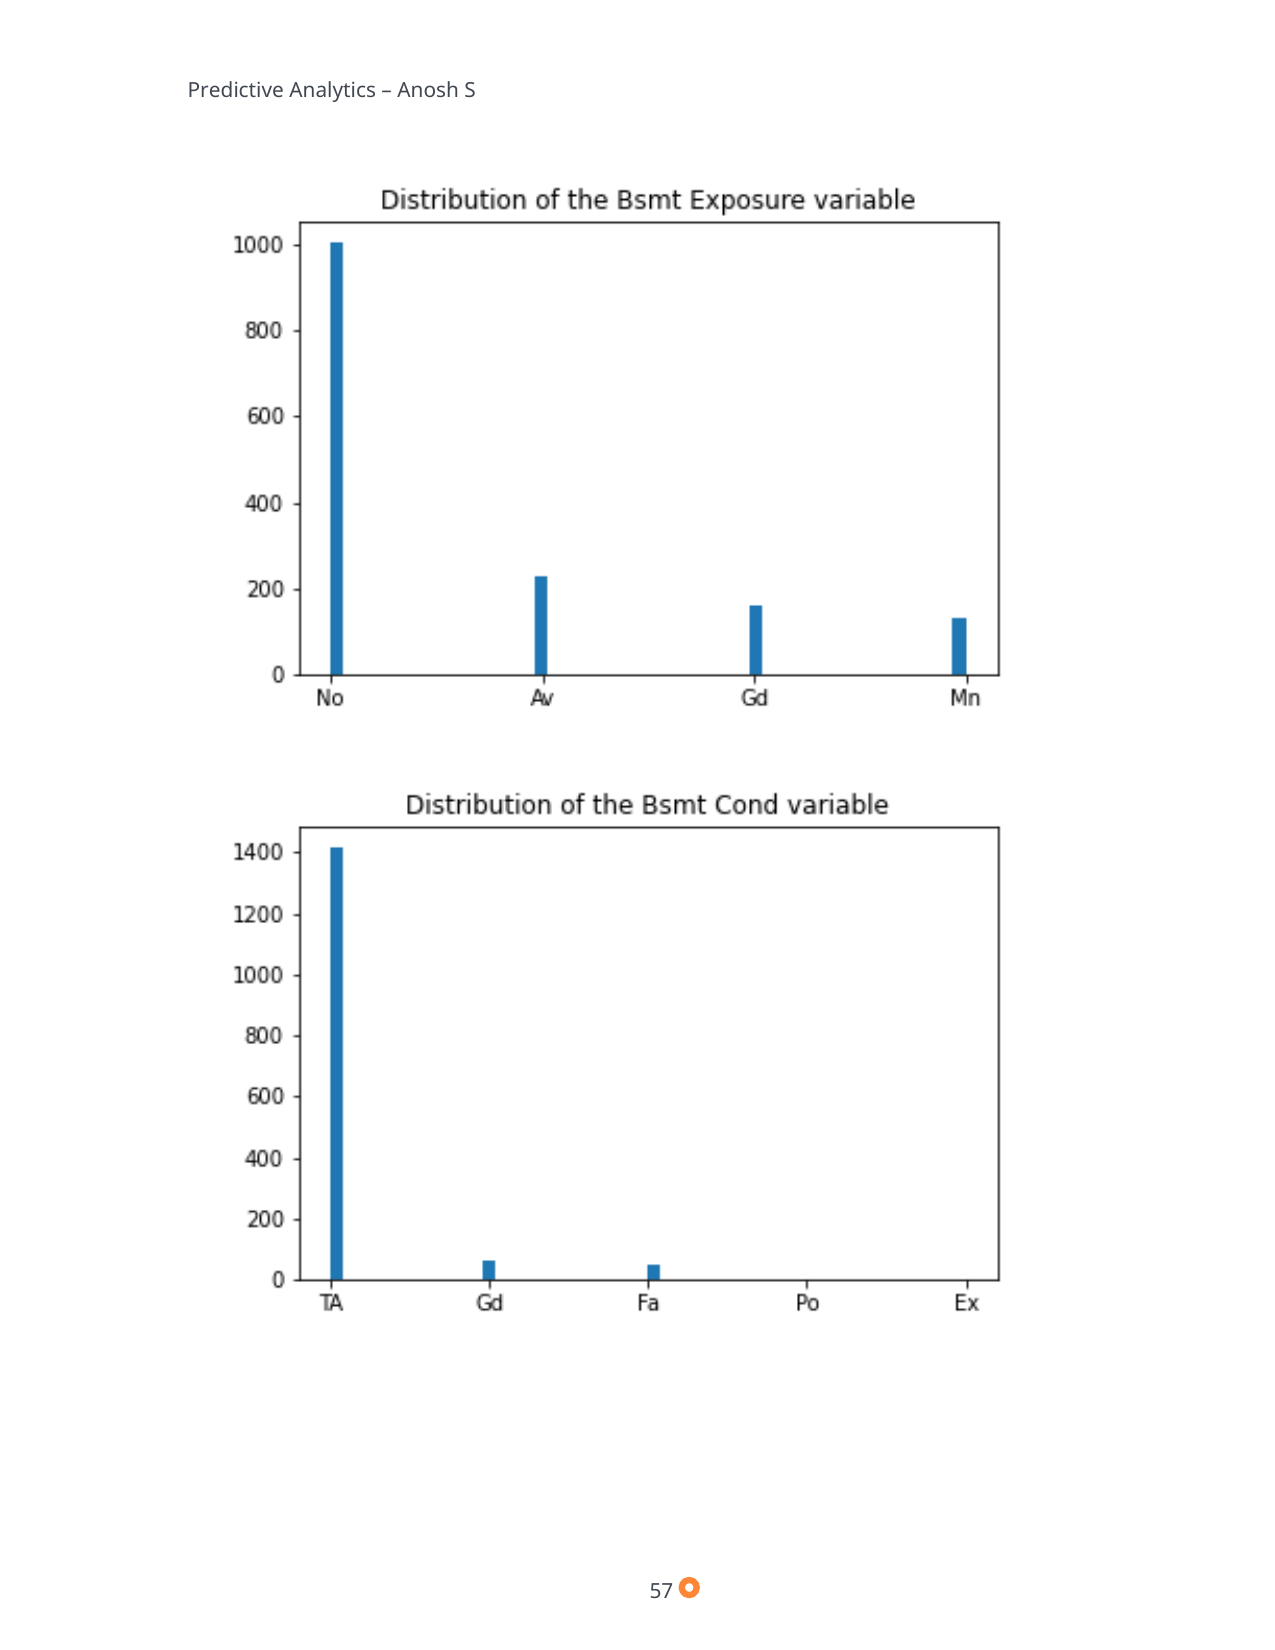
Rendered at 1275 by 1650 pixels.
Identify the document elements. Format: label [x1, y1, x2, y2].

picture [187, 150, 1088, 750]
picture [187, 754, 1088, 1355]
